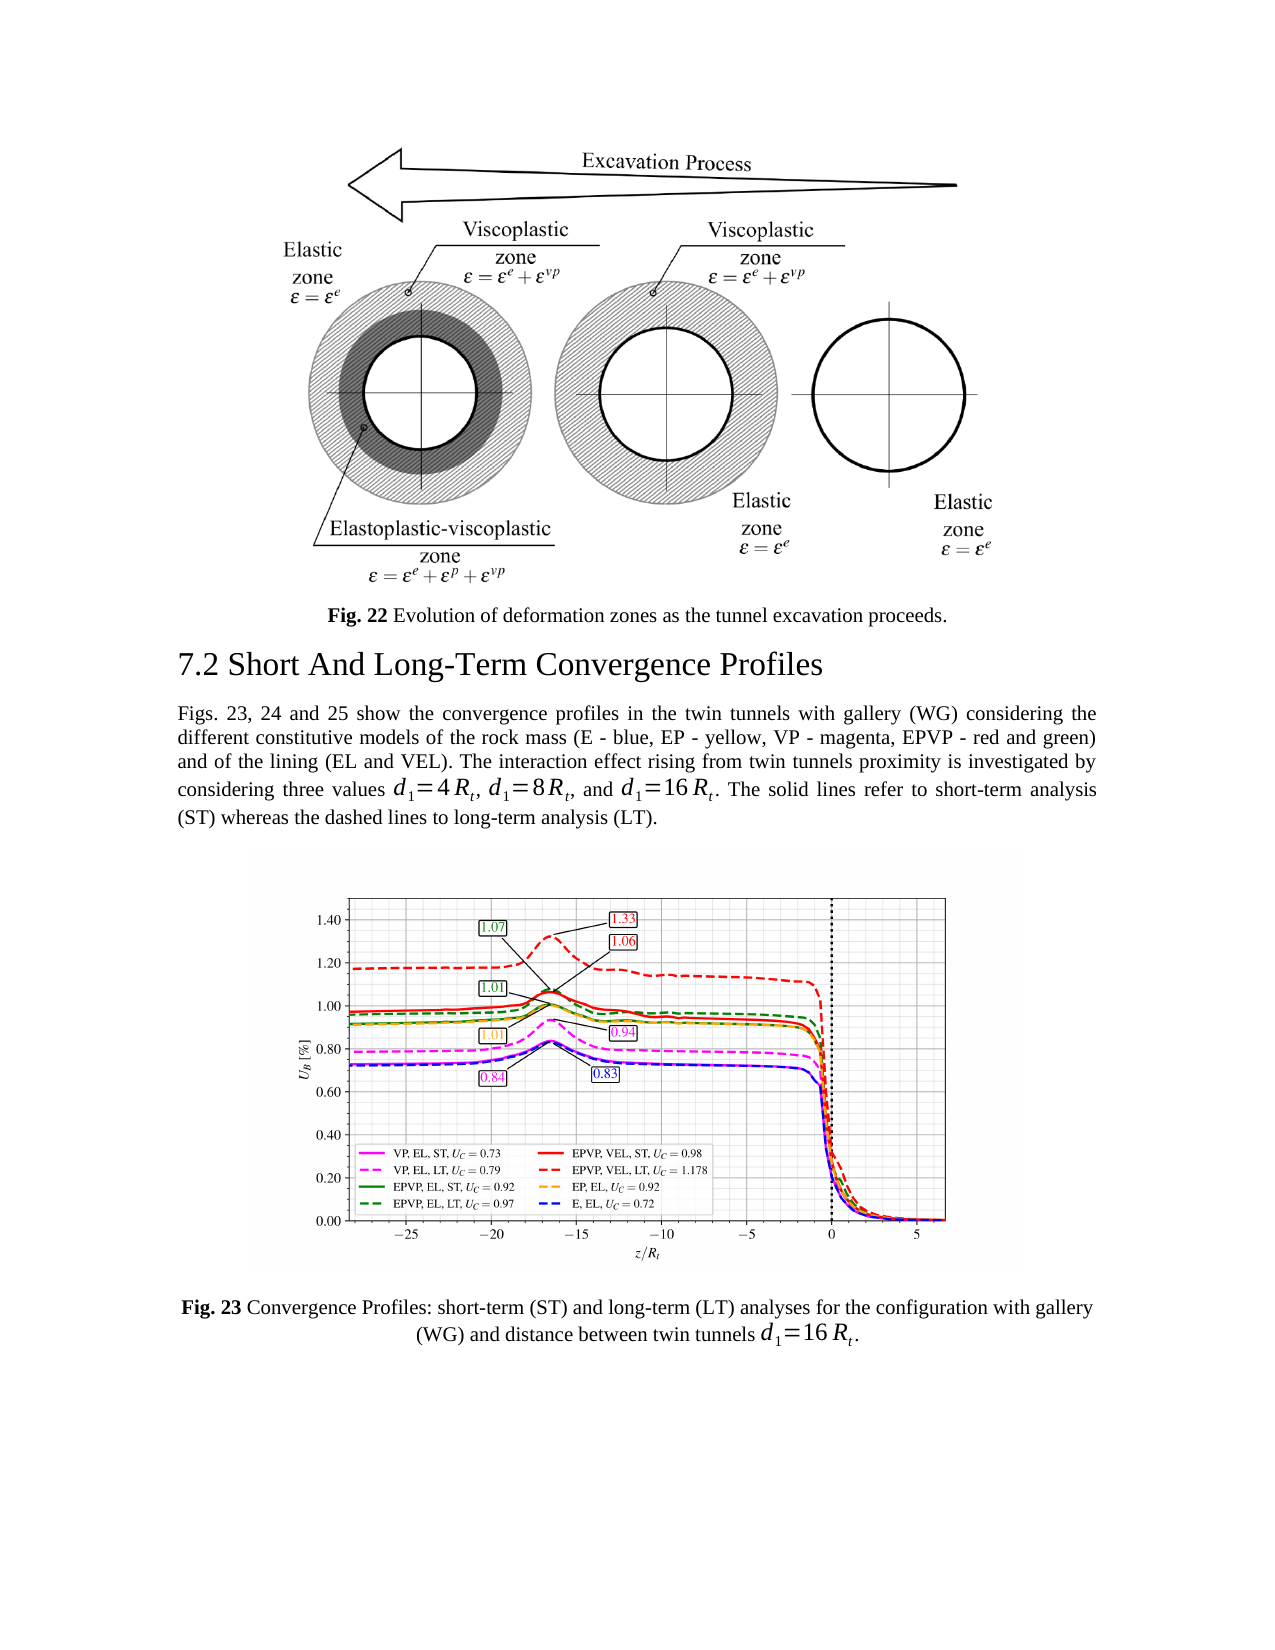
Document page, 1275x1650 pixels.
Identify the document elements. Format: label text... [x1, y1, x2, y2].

picture [253, 847, 1022, 1274]
subtitle 7.2 Short And Long-Term Convergence Profiles [177, 644, 1098, 682]
text Fig. 22 Evolution of deformation zones as the tunnel excavation proceeds. [177, 603, 1098, 627]
text Fig. 23 Convergence Profiles: short-term (ST) and long-term (LT) analyses for the configuration with gallery (WG) and distance between twin tunnels . [177, 1295, 1098, 1350]
text Figs. 23, 24 and 25 show the convergence profiles in the twin tunnels with gallery (WG) considering the different constitutive models of the rock mass (E - blue, EP - yellow, VP - magenta, EPVP - red and green) and of the lining (EL and VEL). The interaction effect rising from twin tunnels proximity is investigated by considering three values , , and . The solid lines refer to short-term analysis (ST) whereas the dashed lines to long-term analysis (LT). [177, 701, 1098, 829]
picture [283, 147, 992, 583]
